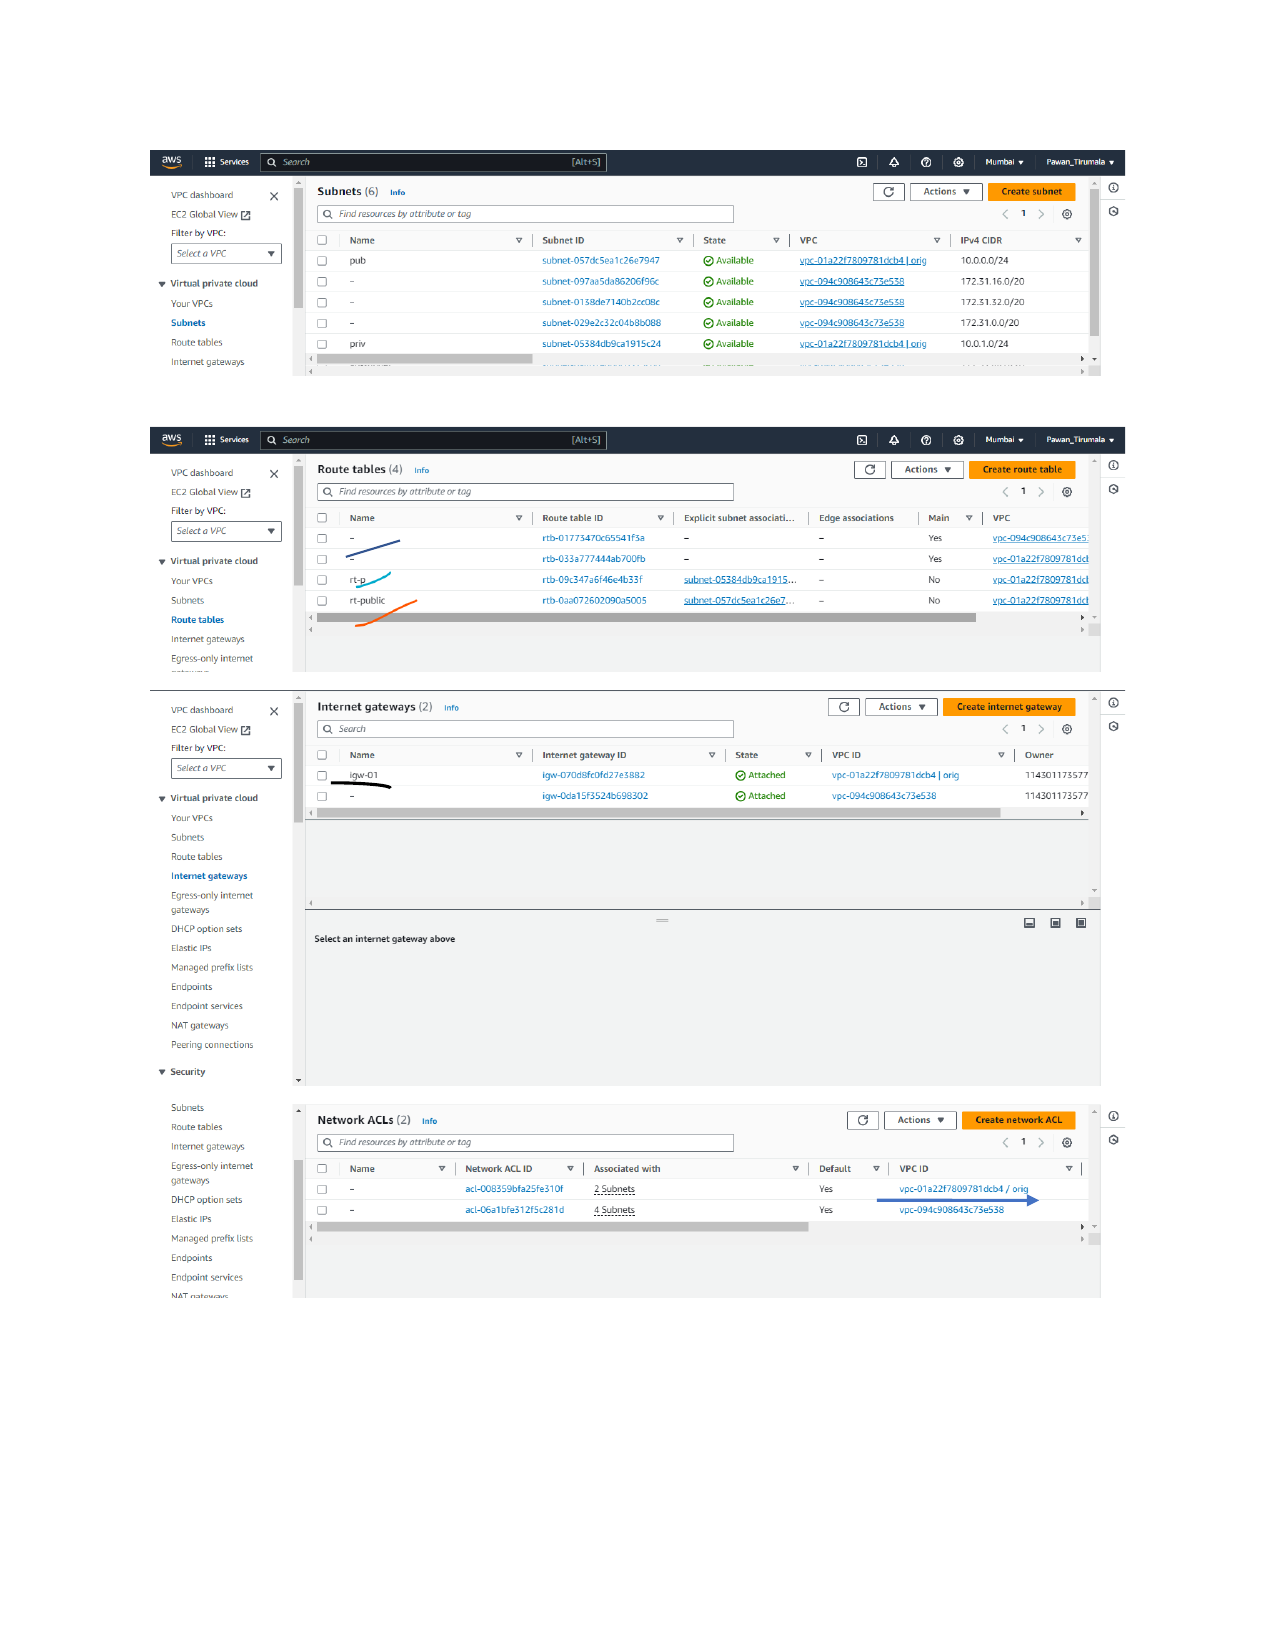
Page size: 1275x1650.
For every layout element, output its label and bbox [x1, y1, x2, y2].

picture [150, 690, 1125, 1086]
picture [150, 1104, 1125, 1298]
picture [150, 150, 1125, 376]
picture [150, 424, 1125, 672]
